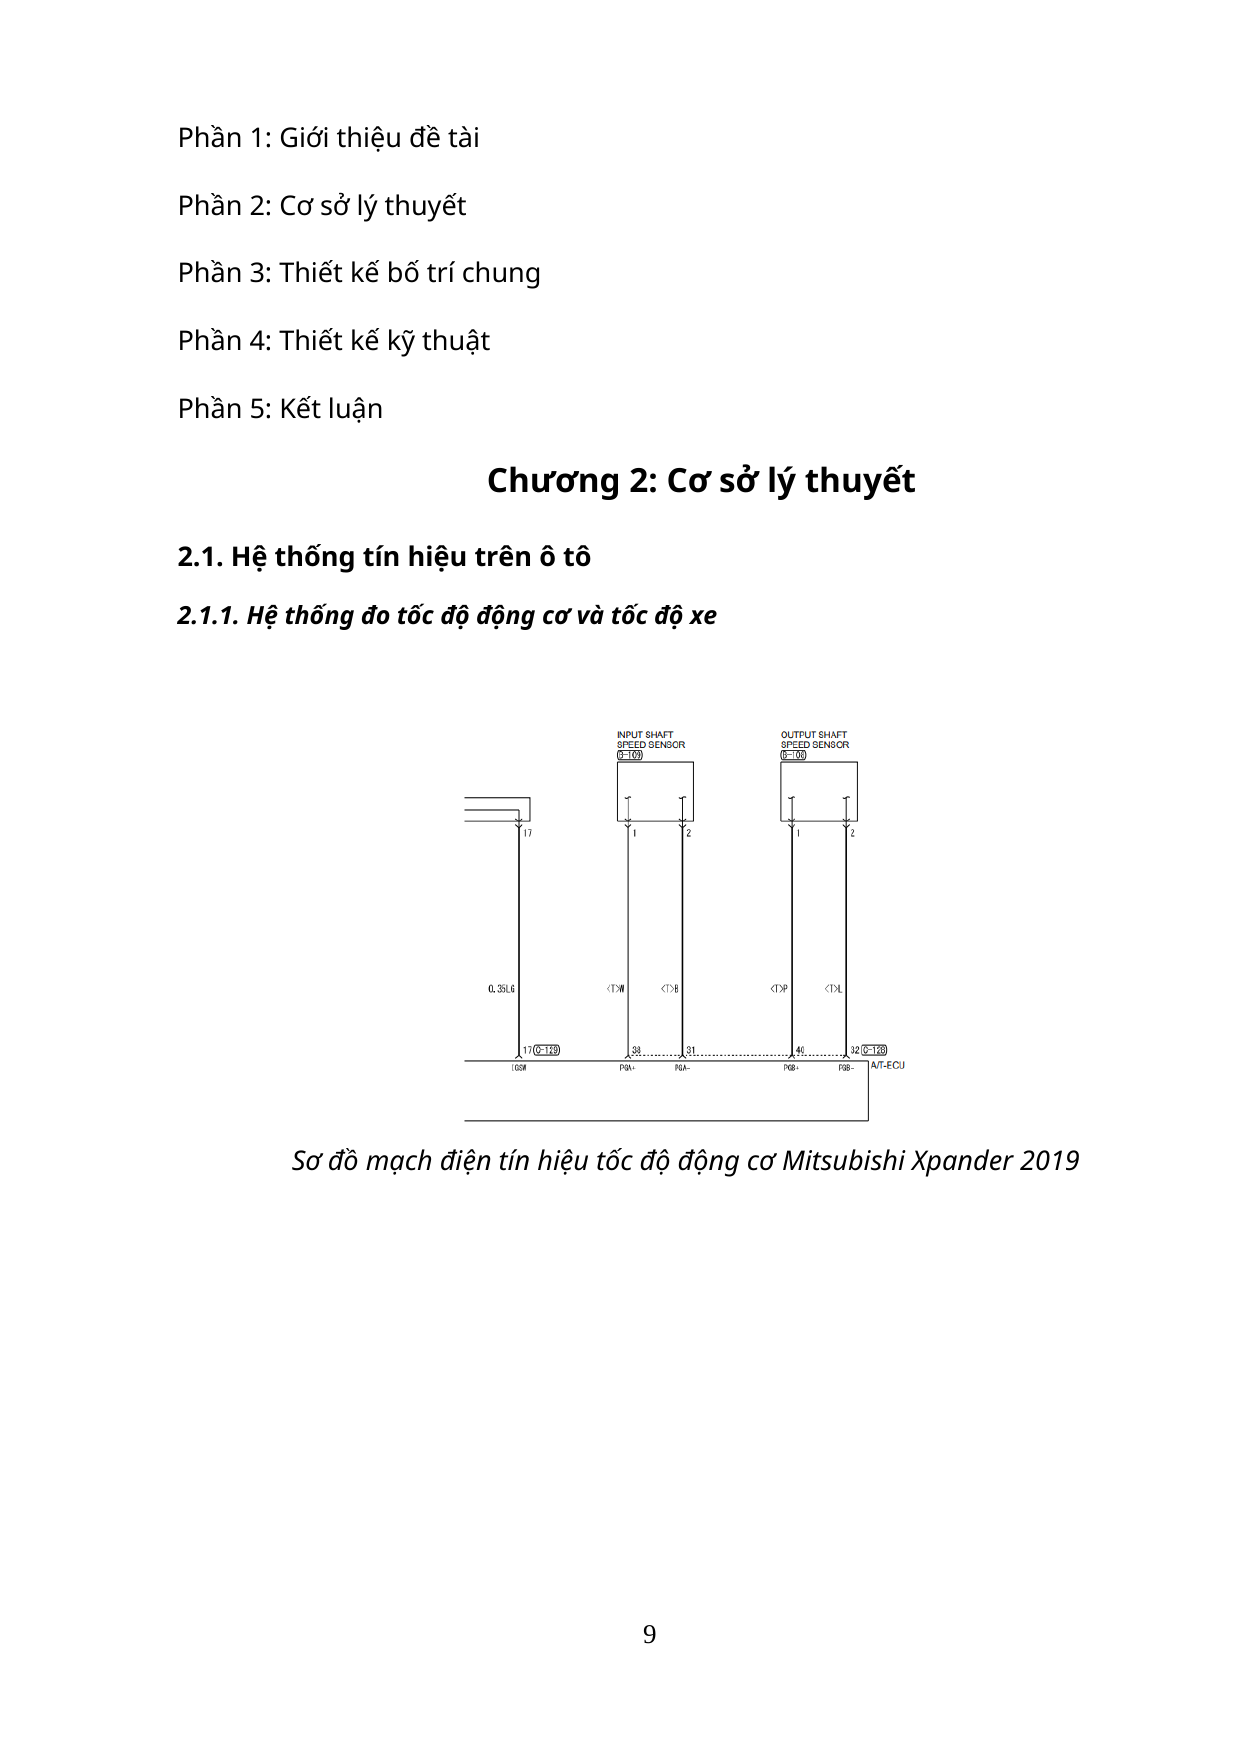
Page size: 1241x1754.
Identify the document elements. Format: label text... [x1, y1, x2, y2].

list Sơ đồ mạch điện tín hiệu tốc độ động cơ Mitsubishi Xpander 2019 [252, 1142, 1122, 1178]
text Phần 3: Thiết kế bố trí chung [177, 254, 1122, 291]
picture [435, 716, 939, 1126]
text Phần 5: Kết luận [177, 389, 1122, 426]
text Phần 2: Cơ sở lý thuyết [177, 186, 1122, 223]
subtitle 2.1. Hệ thống tín hiệu trên ô tô [177, 538, 1122, 575]
subtitle Chương 2: Cơ sở lý thuyết [453, 457, 950, 503]
subtitle 2.1.1. Hệ thống đo tốc độ động cơ và tốc độ xe [177, 597, 1122, 631]
text Phần 4: Thiết kế kỹ thuật [177, 322, 1122, 358]
text Phần 1: Giới thiệu đề tài [177, 118, 1122, 155]
